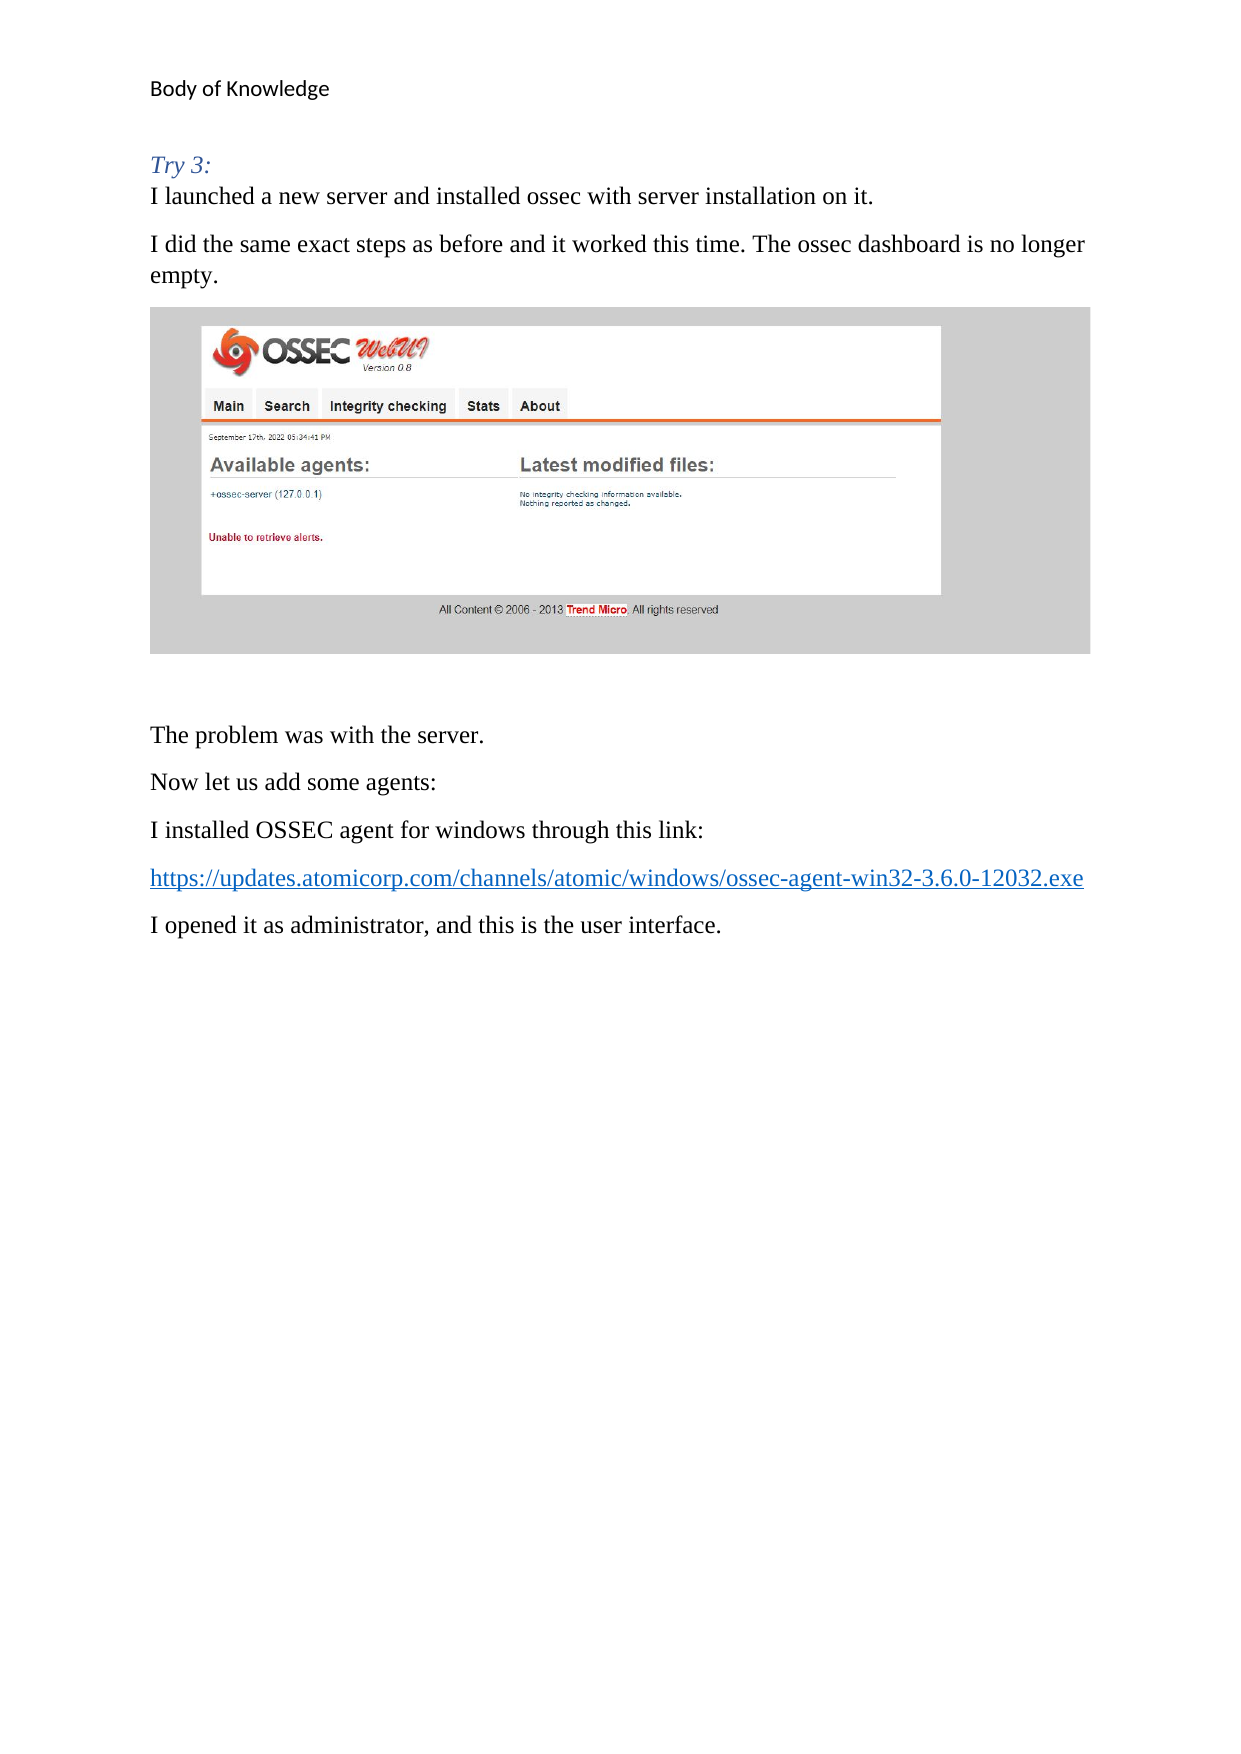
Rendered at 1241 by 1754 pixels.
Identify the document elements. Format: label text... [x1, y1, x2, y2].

text I did the same exact steps as before and it worked this time. The ossec dashboard is no longer empty. [150, 229, 1090, 288]
text I launched a new server and installed ossec with server installation on it. [150, 181, 1090, 210]
text I installed OSSEC agent for windows through this link: [150, 815, 1090, 844]
text I opened it as administrator, and this is the user interface. [150, 911, 1090, 939]
text Now let us add some agents: [150, 767, 1090, 796]
text The problem was with the server. [150, 720, 1090, 748]
picture [150, 307, 1091, 654]
subtitle Try 3: [150, 150, 1090, 179]
text https://updates.atomicorp.com/channels/atomic/windows/ossec-agent-win32-3.6.0-12032.exe [150, 863, 1090, 892]
